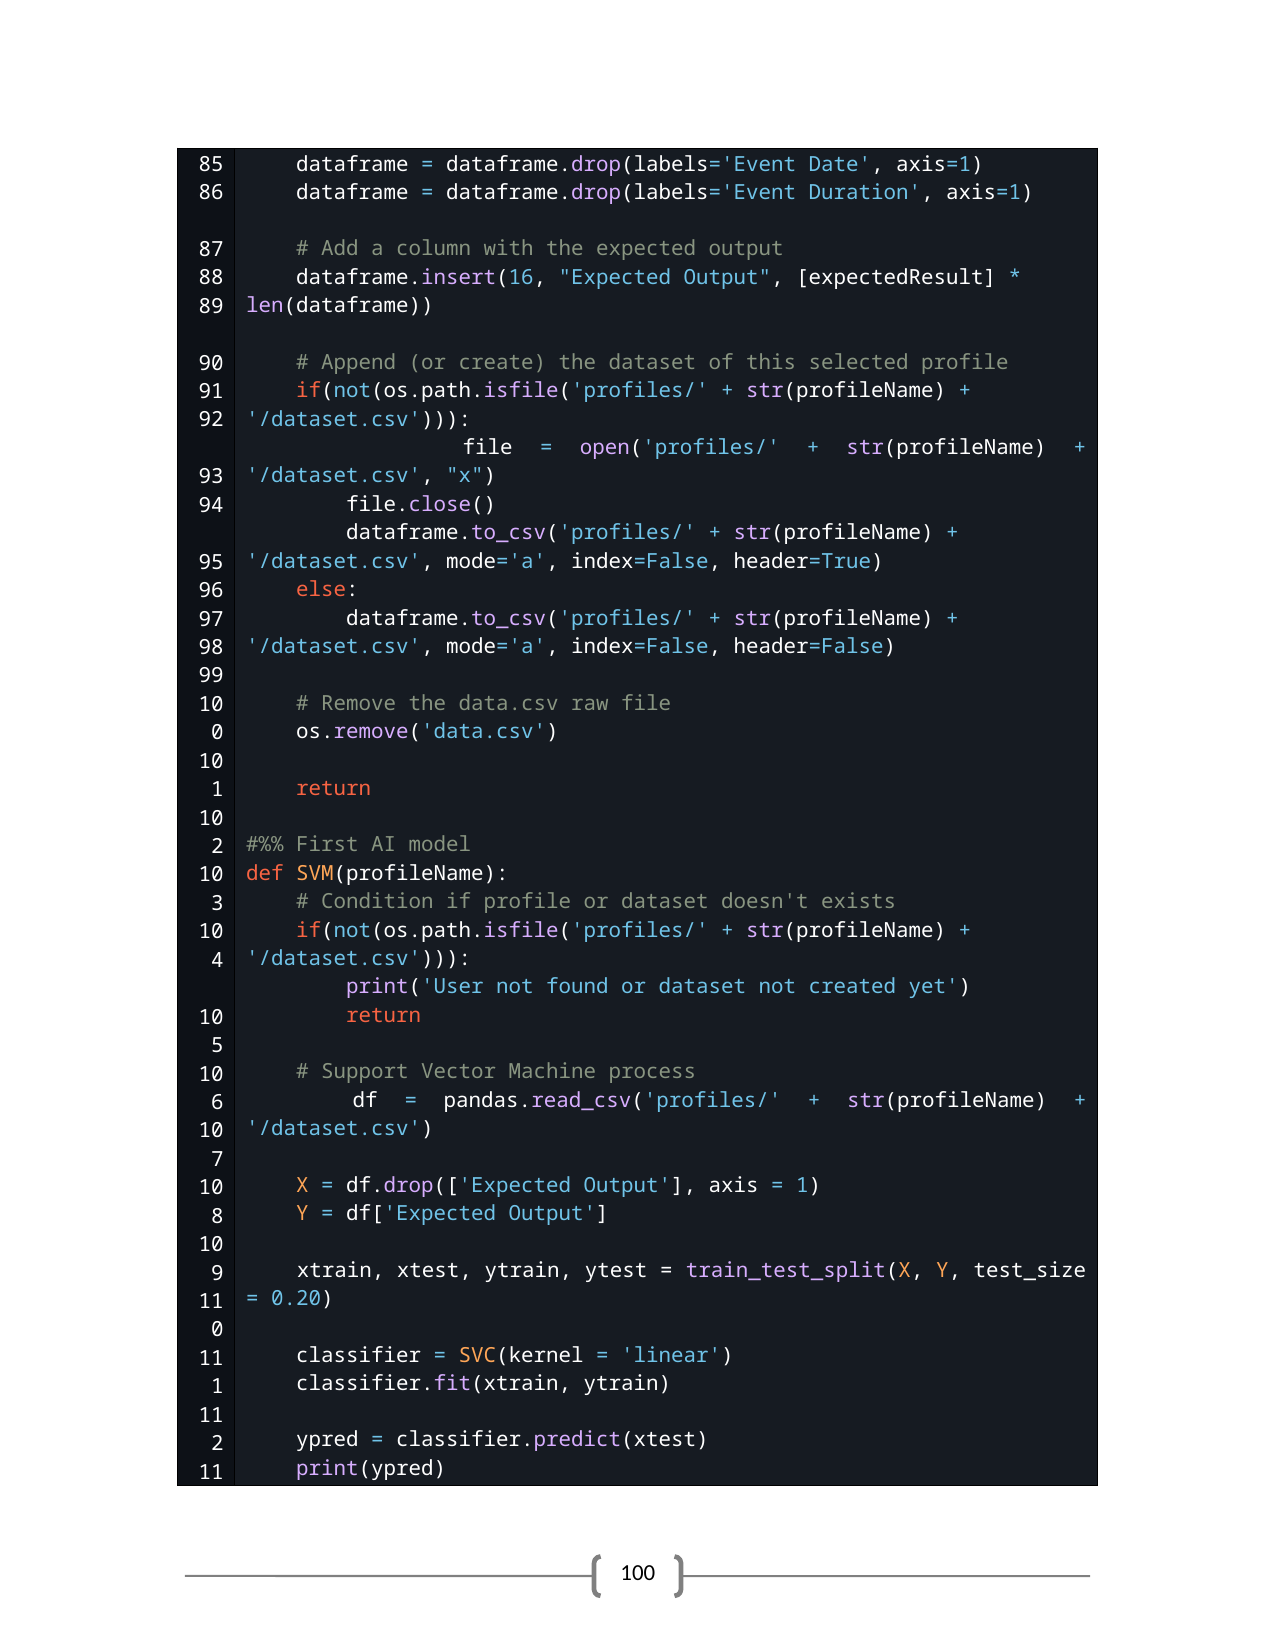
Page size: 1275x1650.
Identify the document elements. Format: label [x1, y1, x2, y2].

table_header [178, 149, 234, 1485]
table_header [235, 149, 1097, 1485]
